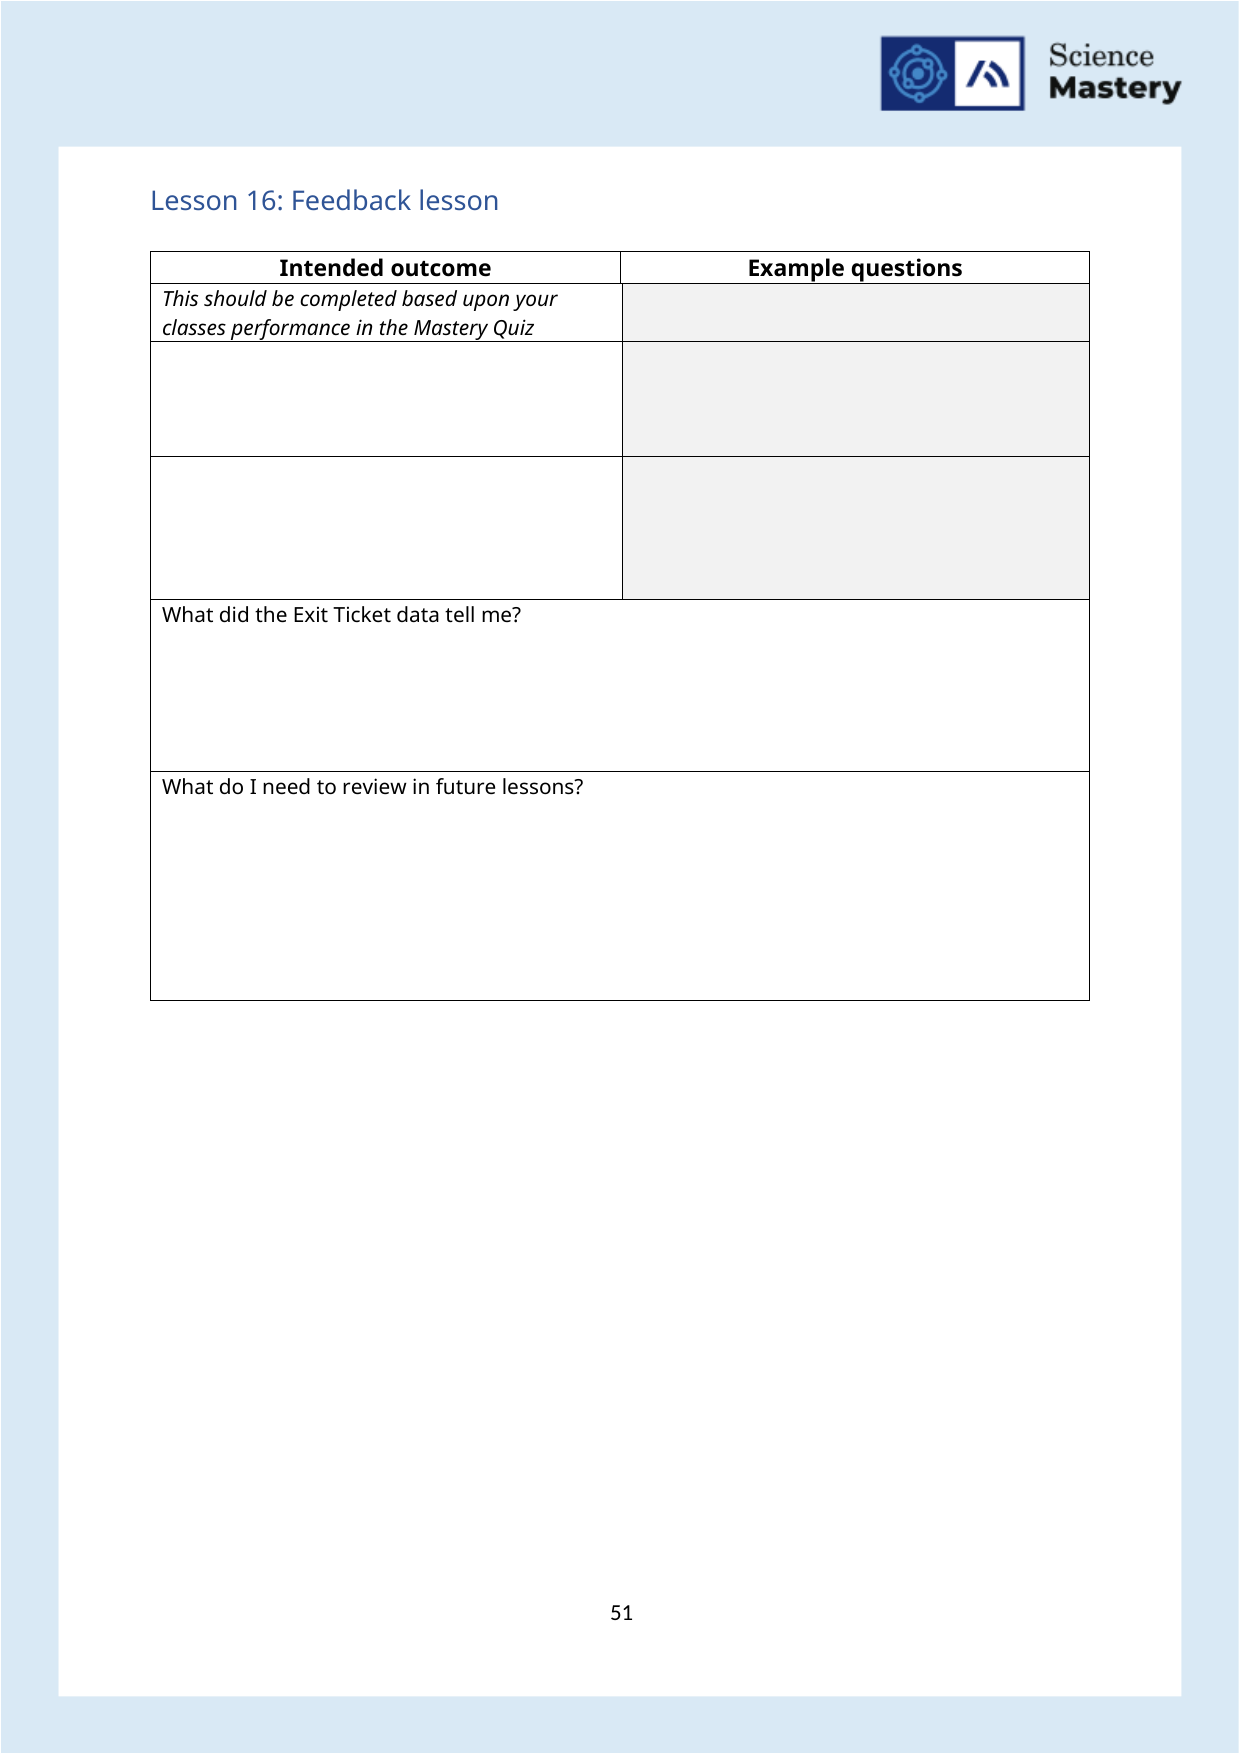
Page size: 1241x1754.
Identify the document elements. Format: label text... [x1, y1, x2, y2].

table_cell [151, 457, 622, 599]
table_header Intended outcome [151, 252, 620, 283]
table_cell [623, 284, 1089, 341]
table_header Example questions [621, 252, 1089, 283]
table_cell [623, 457, 1089, 599]
table_cell [151, 342, 622, 456]
table_cell [623, 342, 1089, 456]
table_cell This should be completed based upon your classes performance in the Mastery Quiz [151, 284, 622, 341]
table_cell What do I need to review in future lessons? [151, 772, 1089, 999]
table_cell What did the Exit Ticket data tell me? [151, 600, 1089, 771]
subtitle Lesson 16: Feedback lesson [150, 181, 1093, 218]
